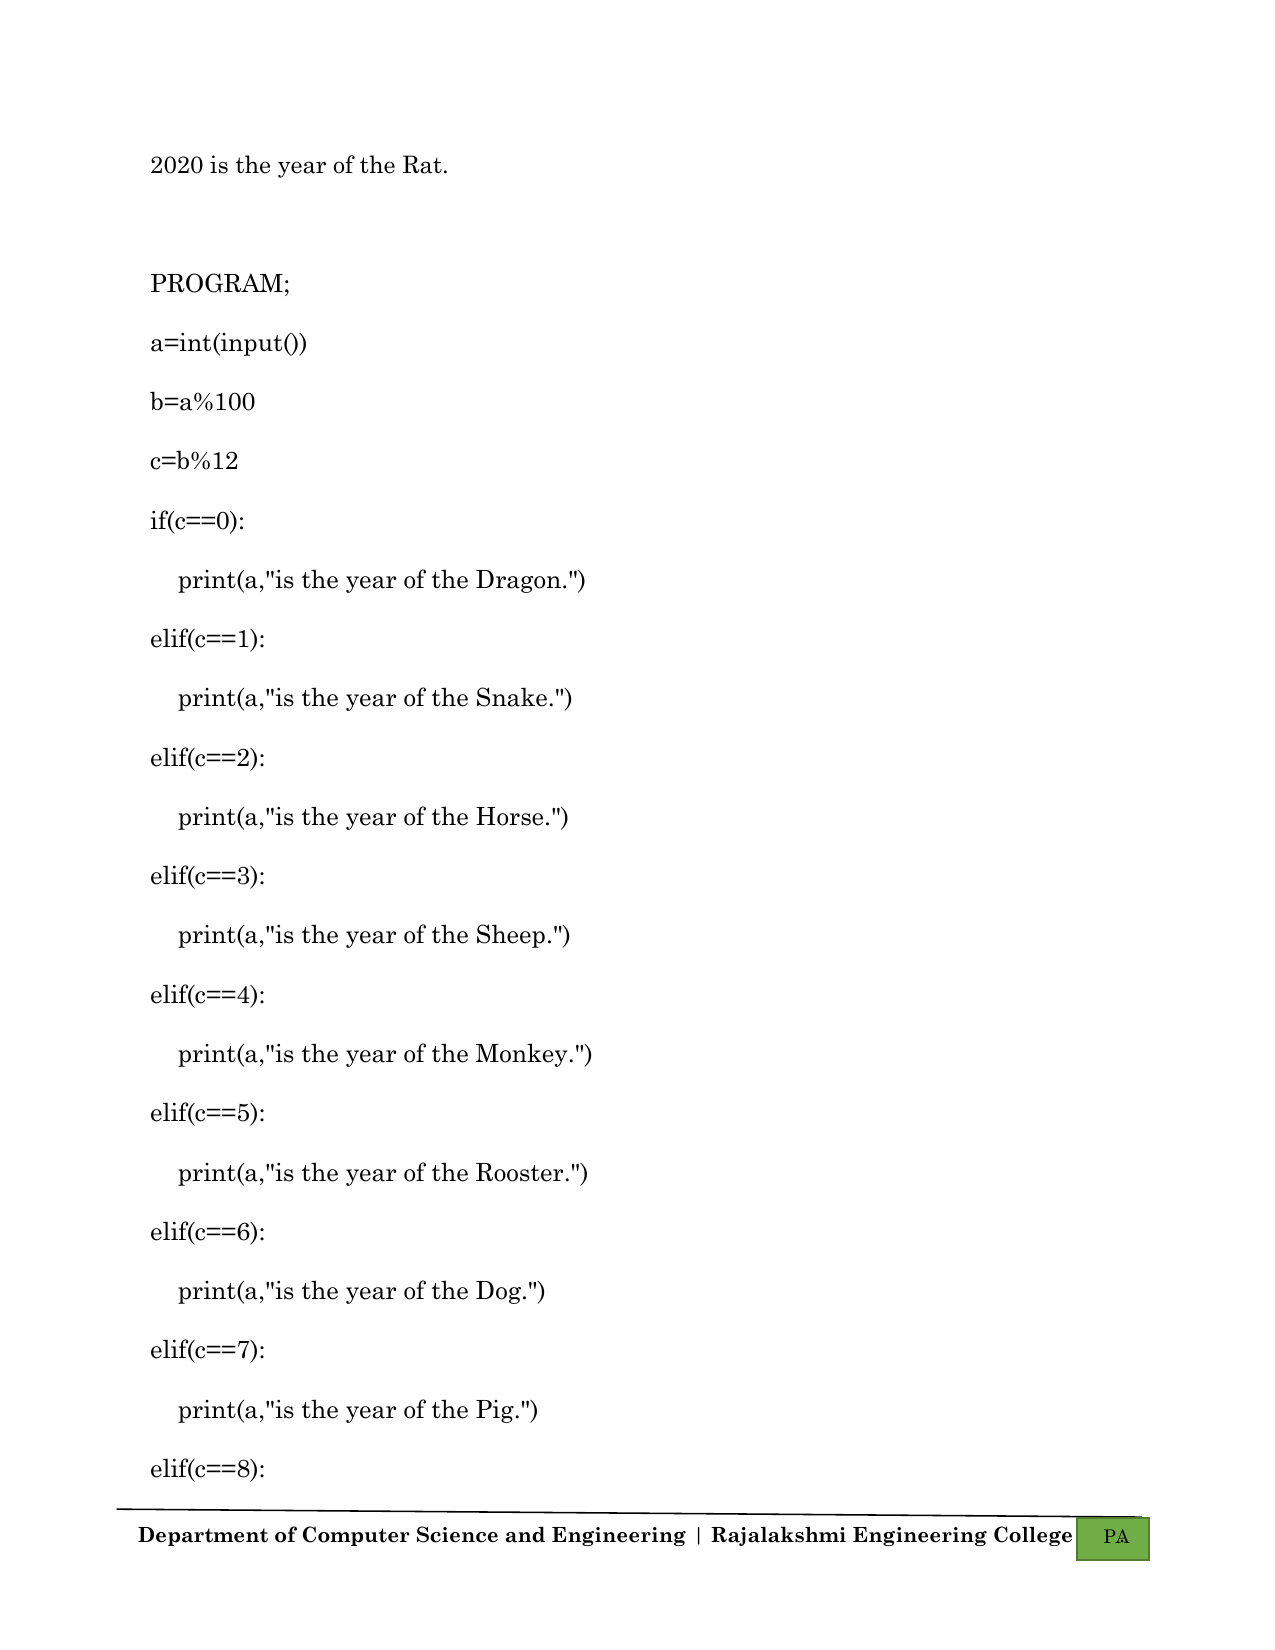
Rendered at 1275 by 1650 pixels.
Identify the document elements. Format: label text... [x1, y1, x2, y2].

text elif(c==5): [150, 1097, 1125, 1127]
text elif(c==3): [150, 860, 1125, 890]
text a=int(input()) [150, 327, 1125, 357]
text print(a,"is the year of the Snake.") [150, 682, 1125, 712]
text elif(c==1): [150, 623, 1125, 653]
text print(a,"is the year of the Pig.") [150, 1393, 1125, 1423]
text print(a,"is the year of the Monkey.") [150, 1038, 1125, 1068]
text elif(c==7): [150, 1334, 1125, 1364]
text elif(c==8): [150, 1453, 1125, 1483]
text 2020 is the year of the Rat. [150, 150, 1125, 179]
text print(a,"is the year of the Horse.") [150, 801, 1125, 831]
text if(c==0): [150, 504, 1125, 534]
text elif(c==4): [150, 978, 1125, 1009]
text c=b%12 [150, 445, 1125, 475]
text elif(c==2): [150, 741, 1125, 772]
text print(a,"is the year of the Dog.") [150, 1275, 1125, 1305]
text print(a,"is the year of the Rooster.") [150, 1156, 1125, 1186]
text elif(c==6): [150, 1216, 1125, 1246]
text print(a,"is the year of the Sheep.") [150, 919, 1125, 949]
text PROGRAM; [150, 267, 1125, 297]
text print(a,"is the year of the Dragon.") [150, 564, 1125, 594]
text b=a%100 [150, 386, 1125, 416]
